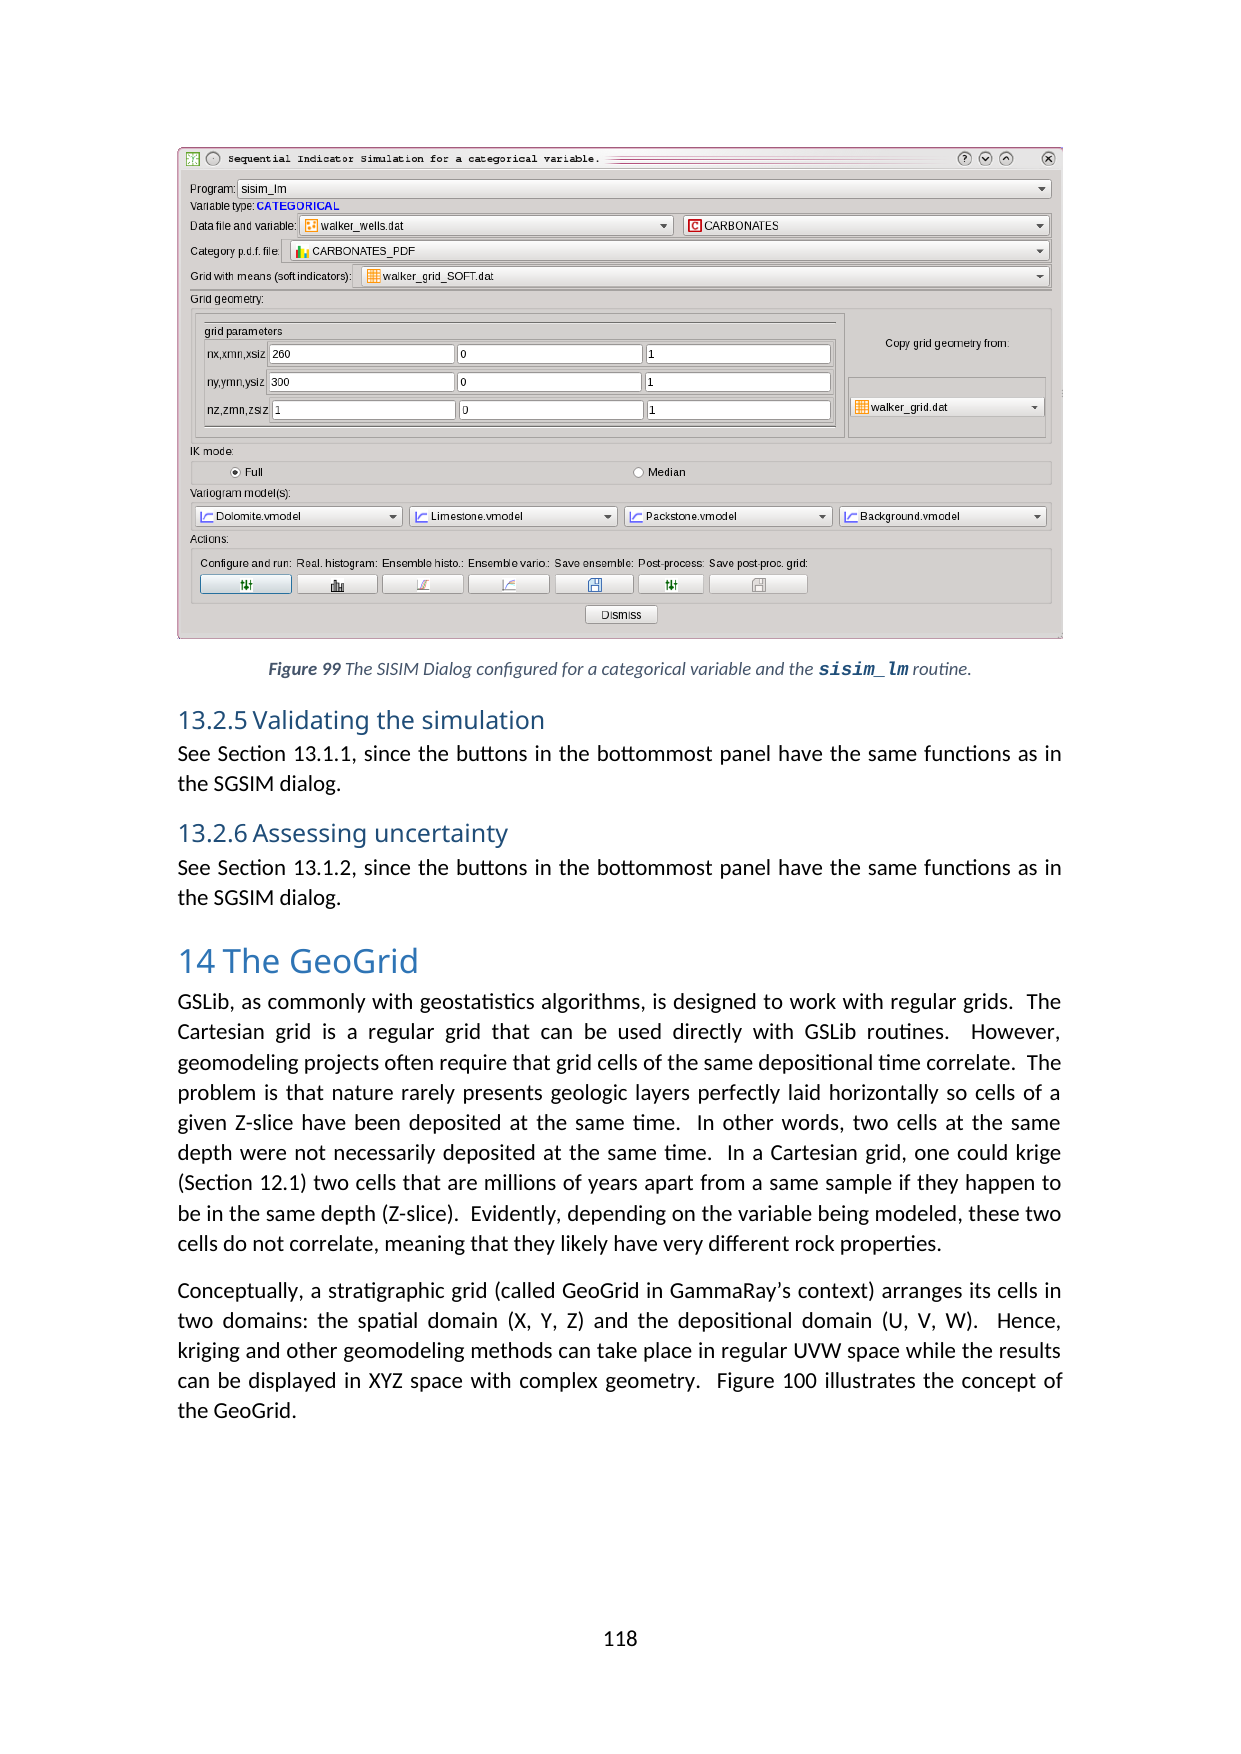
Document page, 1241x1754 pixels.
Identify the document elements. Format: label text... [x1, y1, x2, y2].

text See Section 13.1.2, since the buttons in the bottommost panel have the same functions as in the SGSIM dialog. [177, 853, 1063, 911]
subtitle Assessing uncertainty [177, 816, 1063, 850]
subtitle Validating the simulation [177, 702, 1063, 736]
subtitle The GeoGrid [177, 938, 1063, 984]
text GSLib, as commonly with geostatistics algorithms, is designed to work with regular grids. The Cartesian grid is a regular grid that can be used directly with GSLib routines. However, geomodeling projects often require that grid cells of the same depositional time correlate. The problem is that nature rarely presents geologic layers perfectly laid horizontally so cells of a given Z-slice have been deposited at the same time. In other words, two cells at the same depth were not necessarily deposited at the same time. In a Cartesian grid, one could krige (Section 12.1) two cells that are millions of years apart from a same sample if they happen to be in the same depth (Z-slice). Evidently, depending on the variable being modeled, these two cells do not correlate, meaning that they likely have very different rock properties. [177, 987, 1063, 1257]
text Conceptually, a stratigraphic grid (called GeoGrid in GammaRay’s context) arranges its cells in two domains: the spatial domain (X, Y, Z) and the depositional domain (U, V, W). Hence, kriging and other geomodeling methods can take place in regular UVW space while the results can be displayed in XYZ space with complex geometry. Figure 100 illustrates the concept of the GeoGrid. [177, 1276, 1063, 1425]
picture [177, 147, 1063, 639]
text Figure 99 The SISIM Dialog configured for a categorical variable and the sisim_lm routine. [177, 658, 1063, 681]
text See Section 13.1.1, since the buttons in the bottommost panel have the same functions as in the SGSIM dialog. [177, 739, 1063, 797]
